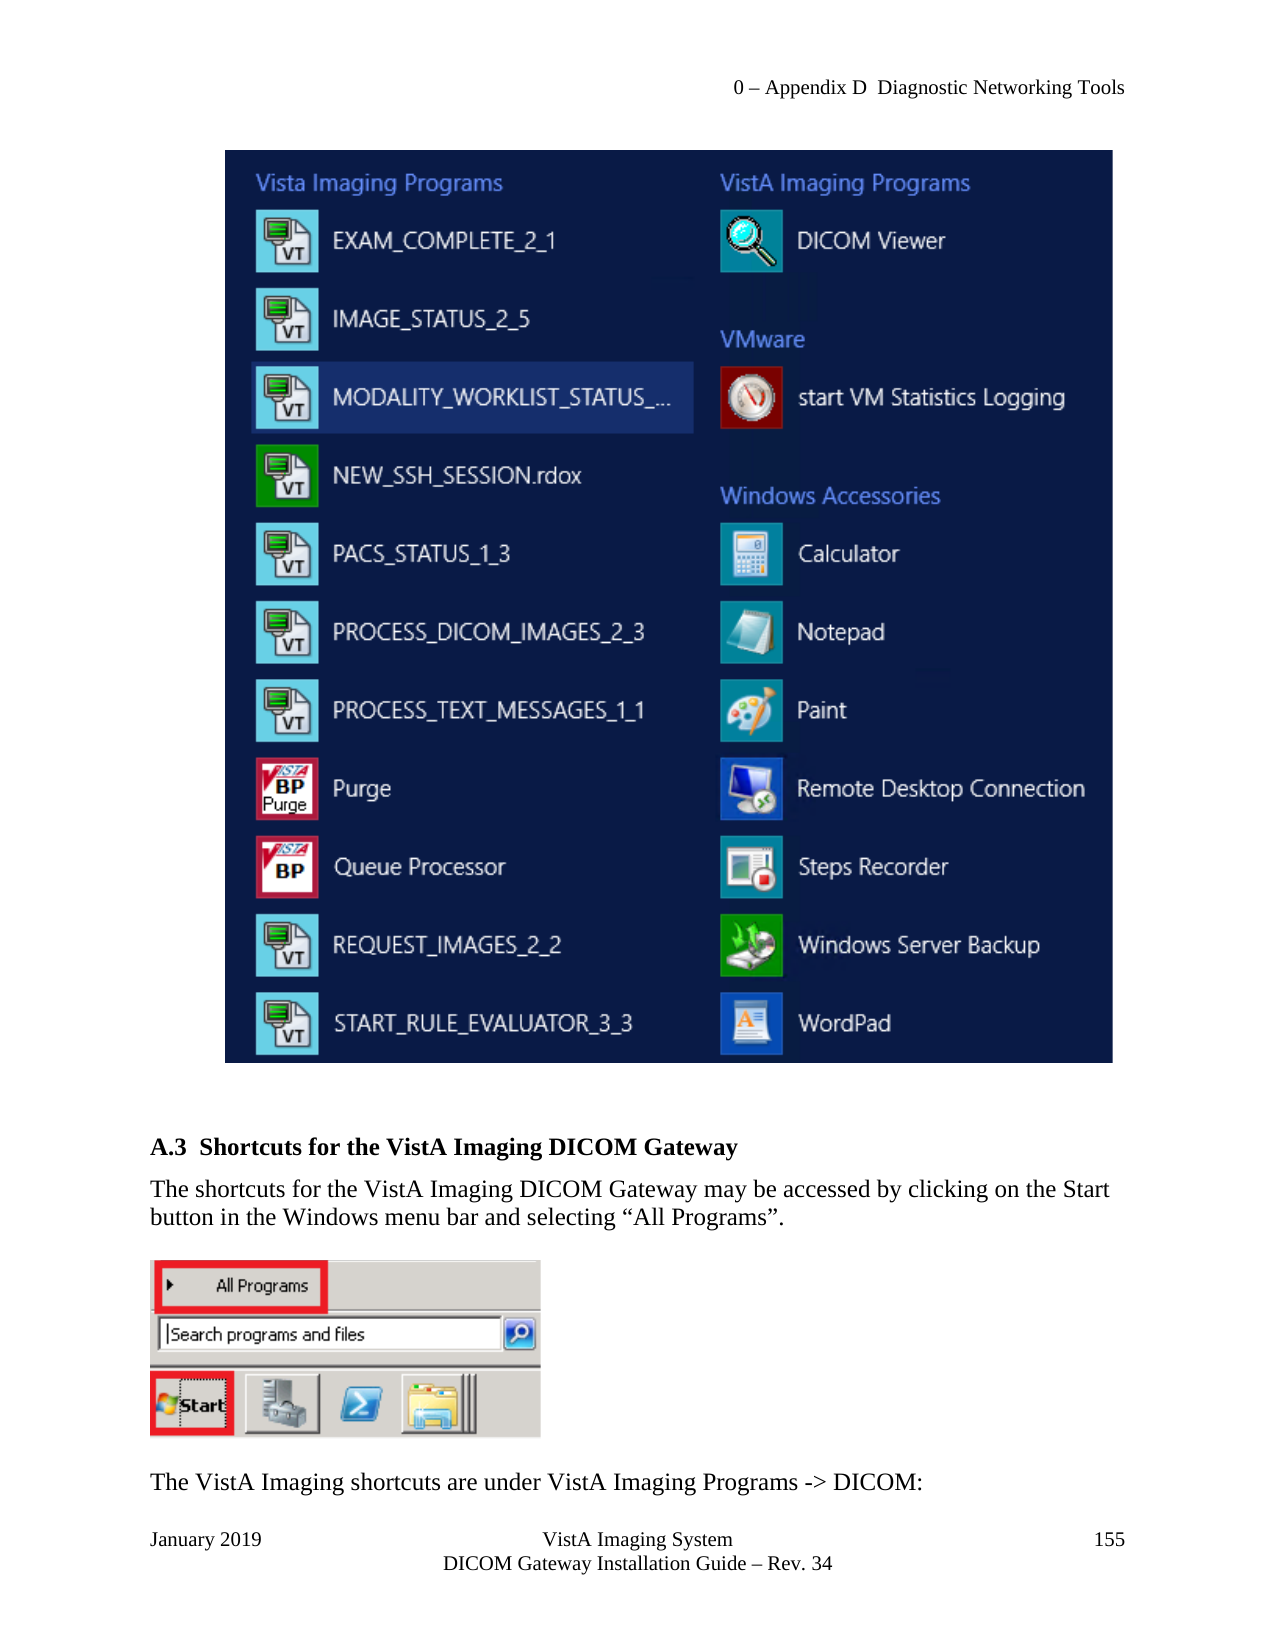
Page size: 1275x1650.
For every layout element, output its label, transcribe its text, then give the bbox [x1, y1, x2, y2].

text A.3 Shortcuts for the VistA Imaging DICOM Gateway [150, 1132, 1125, 1161]
text The shortcuts for the VistA Imaging DICOM Gateway may be accessed by clicking on the Start button in the Windows menu bar and selecting “All Programs”. [150, 1174, 1125, 1231]
picture [150, 1260, 541, 1439]
text The VistA Imaging shortcuts are under VistA Imaging Programs -> DICOM: [150, 1467, 1125, 1496]
picture [225, 150, 1113, 1063]
